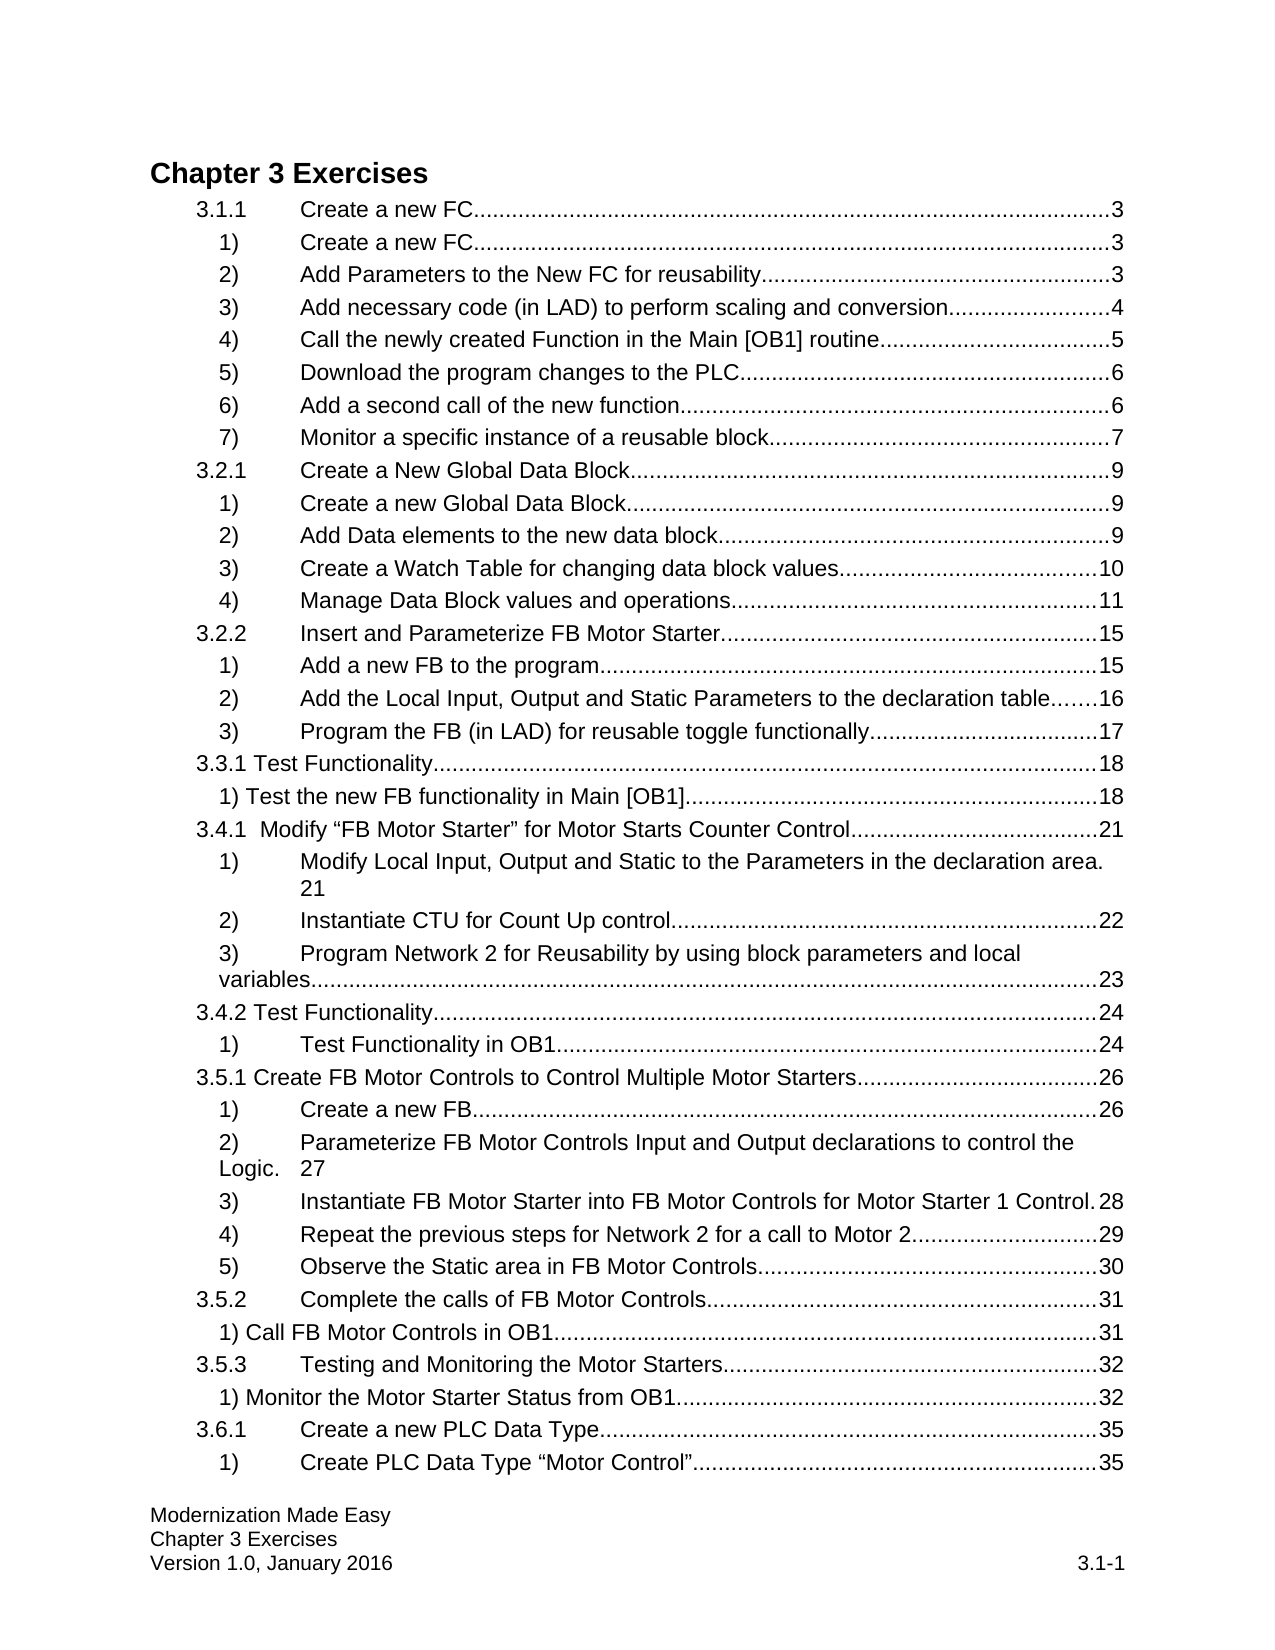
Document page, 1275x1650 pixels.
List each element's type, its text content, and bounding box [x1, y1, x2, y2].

text 5) Observe the Static area in FB Motor Controls. 30 [219, 1253, 1125, 1279]
text 3.5.3 Testing and Monitoring the Motor Starters 32 [196, 1351, 1125, 1377]
text 4) Repeat the previous steps for Network 2 for a call to Motor 2. 29 [219, 1221, 1125, 1247]
text 2) Instantiate CTU for Count Up control. 22 [219, 907, 1125, 933]
text 2) Parameterize FB Motor Controls Input and Output declarations to control the Logic. 27 [219, 1129, 1125, 1182]
text 1) Create a new FC. 3 [219, 229, 1125, 255]
text 3) Program the FB (in LAD) for reusable toggle functionally. 17 [219, 718, 1125, 744]
text 3.5.1 Create FB Motor Controls to Control Multiple Motor Starters 26 [196, 1064, 1125, 1090]
text 1) Create a new Global Data Block. 9 [219, 489, 1125, 516]
text 3.3.1 Test Functionality. 18 [196, 750, 1125, 777]
text 3.4.2 Test Functionality. 24 [196, 999, 1125, 1025]
text 1) Monitor the Motor Starter Status from OB1. 32 [219, 1384, 1125, 1410]
text 1) Test the new FB functionality in Main [OB1]. 18 [219, 783, 1125, 809]
text 3) Program Network 2 for Reusability by using block parameters and local variables. 23 [219, 940, 1125, 992]
text 3.6.1 Create a new PLC Data Type 35 [196, 1416, 1125, 1443]
text 1) Create PLC Data Type “Motor Control” 35 [219, 1449, 1125, 1475]
text 3) Add necessary code (in LAD) to perform scaling and conversion. 4 [219, 294, 1125, 320]
text 6) Add a second call of the new function. 6 [219, 392, 1125, 418]
text 2) Add Parameters to the New FC for reusability 3 [219, 261, 1125, 288]
text 4) Call the newly created Function in the Main [OB1] routine. 5 [219, 326, 1125, 353]
text Chapter 3 Exercises [150, 156, 1125, 190]
text 1) Test Functionality in OB1. 24 [219, 1031, 1125, 1058]
text 1) Call FB Motor Controls in OB1. 31 [219, 1318, 1125, 1345]
text 3.2.2 Insert and Parameterize FB Motor Starter. 15 [196, 620, 1125, 646]
text 5) Download the program changes to the PLC. 6 [219, 359, 1125, 385]
text 2) Add the Local Input, Output and Static Parameters to the declaration table. 16 [219, 685, 1125, 711]
text 1) Modify Local Input, Output and Static to the Parameters in the declaration area. 21 [219, 848, 1125, 901]
text 3.4.1 Modify “FB Motor Starter” for Motor Starts Counter Control 21 [196, 816, 1125, 842]
text 3) Instantiate FB Motor Starter into FB Motor Controls for Motor Starter 1 Control. 28 [219, 1188, 1125, 1214]
text 4) Manage Data Block values and operations. 11 [219, 587, 1125, 614]
text 3.1.1 Create a new FC 3 [196, 196, 1125, 222]
text 2) Add Data elements to the new data block. 9 [219, 522, 1125, 548]
text 3) Create a Watch Table for changing data block values 10 [219, 555, 1125, 581]
text 1) Create a new FB. 26 [219, 1096, 1125, 1123]
text 7) Monitor a specific instance of a reusable block 7 [219, 424, 1125, 451]
text 1) Add a new FB to the program. 15 [219, 652, 1125, 679]
text 3.2.1 Create a New Global Data Block 9 [196, 457, 1125, 483]
text 3.5.2 Complete the calls of FB Motor Controls 31 [196, 1286, 1125, 1312]
